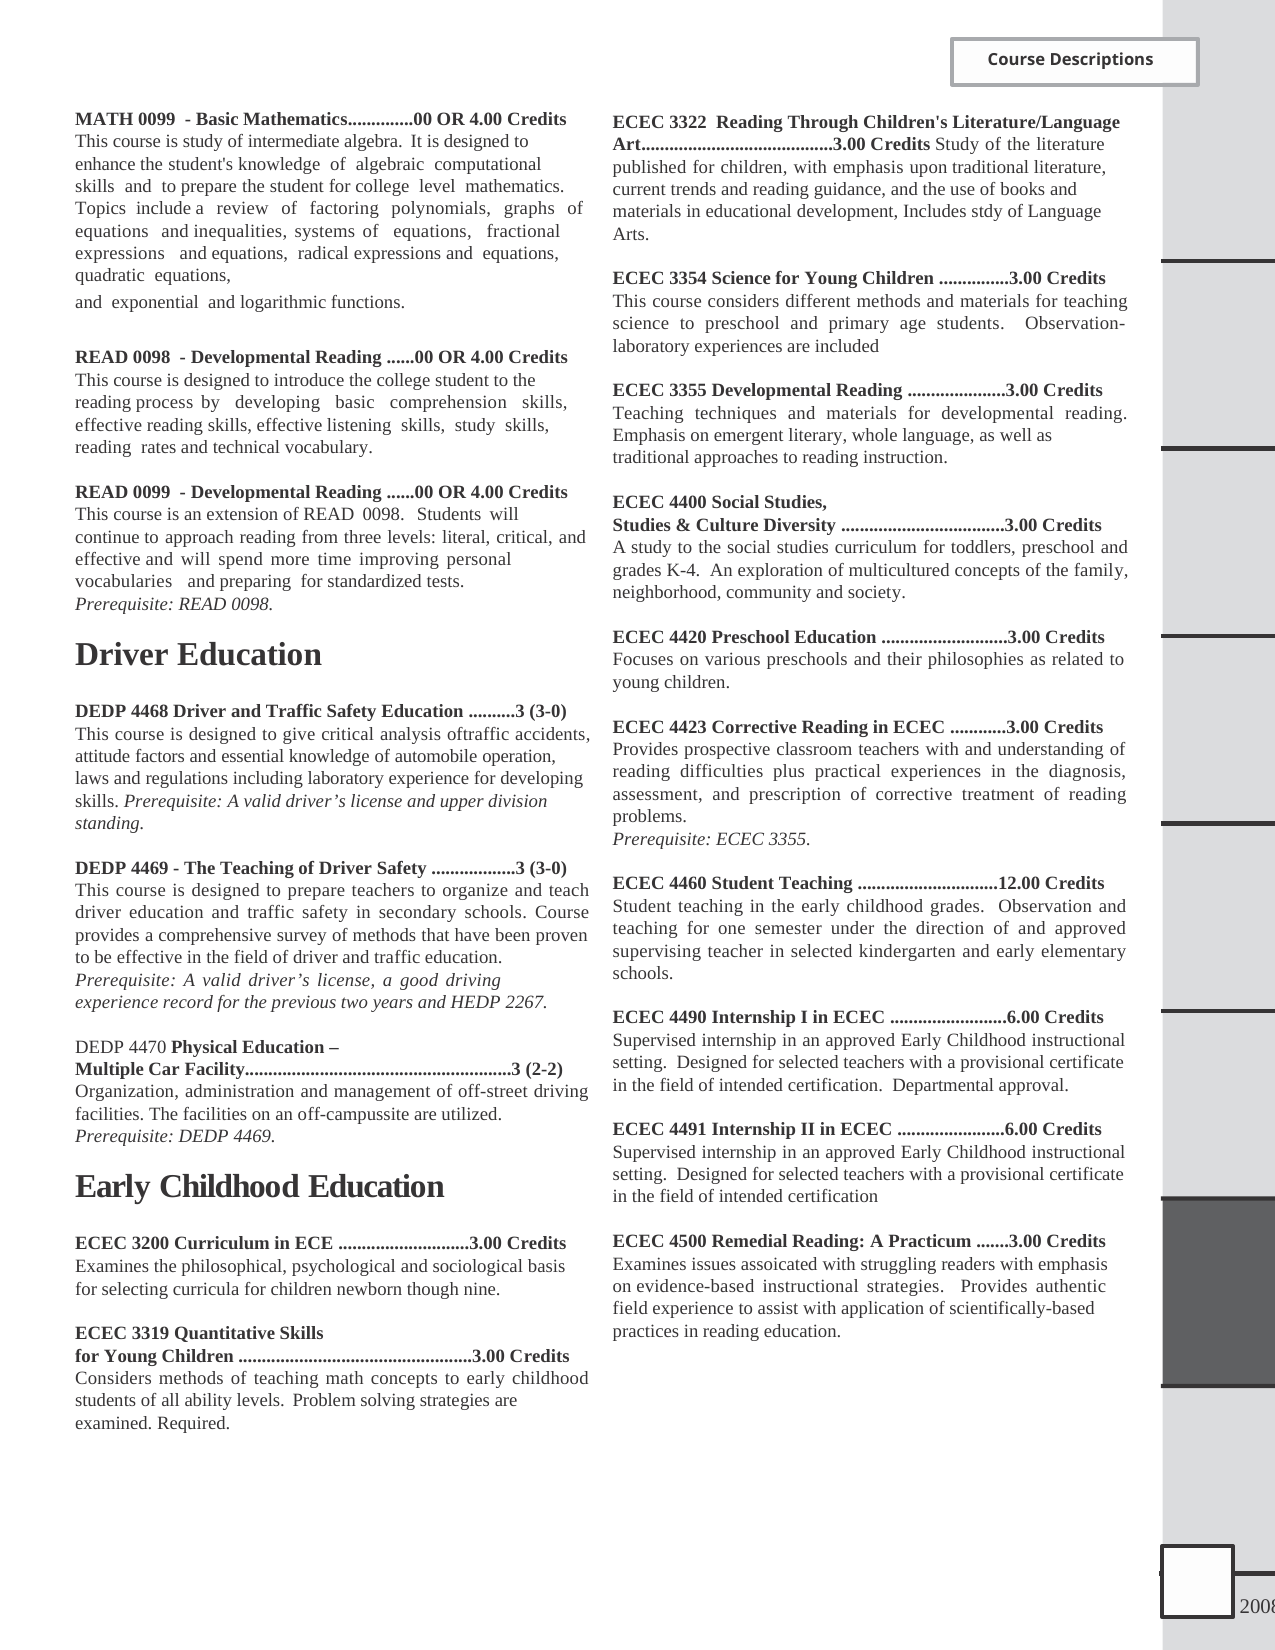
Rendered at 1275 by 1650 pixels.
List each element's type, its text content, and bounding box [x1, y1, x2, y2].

text ECEC 3354 Science for Young Children ...............3.00 Credits This course considers different methods and materials for teaching science to preschool and primary age students. Observation- laboratory experiences are included [612, 267, 1128, 356]
text ECEC 4490 Internship I in ECEC .........................6.00 Credits Supervised internship in an approved Early Childhood instructional setting. Designed for selected teachers with a provisional certificate in the field of intended certification. Departmental approval. [612, 1006, 1128, 1095]
text ECEC 3319 Quantitative Skills [75, 1322, 587, 1344]
text ECEC 3322 Reading Through Children's Literature/Language Art.........................................3.00 Credits Study of the literature published for children, with emphasis upon traditional literature, current trends and reading guidance, and the use of books and materials in educational development, Includes stdy of Language Arts. [612, 111, 1128, 244]
text MATH 0099 - Basic Mathematics..............00 OR 4.00 Credits This course is study of intermediate algebra. It is designed to enhance the student's knowledge of algebraic computational skills and to prepare the student for college level mathematics. Topics include a review of factoring polynomials, graphs of equations and inequalities, systems of equations, fractional expressions and equations, radical expressions and equations, quadratic equations, [75, 108, 591, 286]
text Course Descriptions [62, 49, 1153, 69]
text A study to the social studies curriculum for toddlers, preschool and grades K-4. An exploration of multicultured concepts of the family, neighborhood, community and society. [612, 536, 1128, 603]
text READ 0098 - Developmental Reading ......00 OR 4.00 Credits This course is designed to introduce the college student to the reading process by developing basic comprehension skills, effective reading skills, effective listening skills, study skills, reading rates and technical vocabulary. [75, 346, 591, 457]
text ECEC 3355 Developmental Reading .....................3.00 Credits Teaching techniques and materials for developmental reading. Emphasis on emergent literary, whole language, as well as traditional approaches to reading instruction. [612, 379, 1128, 468]
text ECEC 4423 Corrective Reading in ECEC ............3.00 Credits Provides prospective classroom teachers with and understanding of reading difficulties plus practical experiences in the diagnosis, assessment, and prescription of corrective treatment of reading problems. [612, 716, 1128, 827]
text ECEC 4420 Preschool Education ...........................3.00 Credits Focuses on various preschools and their philosophies as related to young children. [612, 626, 1128, 692]
text Early Childhood Education [75, 1166, 587, 1204]
text for Young Children ..................................................3.00 Credits Considers methods of teaching math concepts to early childhood students of all ability levels. Problem solving strategies are examined. Required. [75, 1344, 591, 1433]
text ECEC 4460 Student Teaching ..............................12.00 Credits Student teaching in the early childhood grades. Observation and teaching for one semester under the direction of and approved supervising teacher in selected kindergarten and early elementary schools. [612, 872, 1128, 983]
text Prerequisite: ECEC 3355. [612, 828, 1242, 849]
text Driver Education [75, 634, 587, 672]
text DEDP 4470 Physical Education – [75, 1036, 587, 1057]
text Multiple Car Facility.........................................................3 (2-2) Organization, administration and management of off-street driving facilities. The facilities on an off-campussite are utilized. Prerequisite: DEDP 4469. [75, 1058, 591, 1147]
text ECEC 3200 Curriculum in ECE ............................3.00 Credits Examines the philosophical, psychological and sociological basis for selecting curricula for children newborn though nine. [75, 1232, 591, 1299]
text ECEC 4500 Remedial Reading: A Practicum .......3.00 Credits Examines issues assoicated with struggling readers with emphasis on evidence-based instructional strategies. Provides authentic field experience to assist with application of scientifically-based practices in reading education. [612, 1230, 1128, 1341]
text ECEC 4491 Internship II in ECEC .......................6.00 Credits Supervised internship in an approved Early Childhood instructional setting. Designed for selected teachers with a provisional certificate in the field of intended certification [612, 1118, 1128, 1207]
text ECEC 4400 Social Studies, [612, 491, 1242, 513]
text READ 0099 - Developmental Reading ......00 OR 4.00 Credits This course is an extension of READ 0098. Students will continue to approach reading from three levels: literal, critical, and effective and will spend more time improving personal vocabularies and preparing for standardized tests. [75, 481, 591, 592]
text Studies & Culture Diversity ...................................3.00 Credits [612, 513, 1242, 535]
text DEDP 4469 - The Teaching of Driver Safety ..................3 (3-0) This course is designed to prepare teachers to organize and teach driver education and traffic safety in secondary schools. Course provides a comprehensive survey of methods that have been proven to be effective in the field of driver and traffic education. Prerequisite: A valid driver’s license, a good driving experience record for the previous two years and HEDP 2267. [75, 857, 591, 1012]
text Prerequisite: READ 0098. [75, 593, 587, 614]
text and exponential and logarithmic functions. [75, 291, 587, 312]
text DEDP 4468 Driver and Traffic Safety Education ..........3 (3-0) This course is designed to give critical analysis oftraffic accidents, attitude factors and essential knowledge of automobile operation, laws and regulations including laboratory experience for developing skills. Prerequisite: A valid driver’s license and upper division standing. [75, 700, 591, 833]
